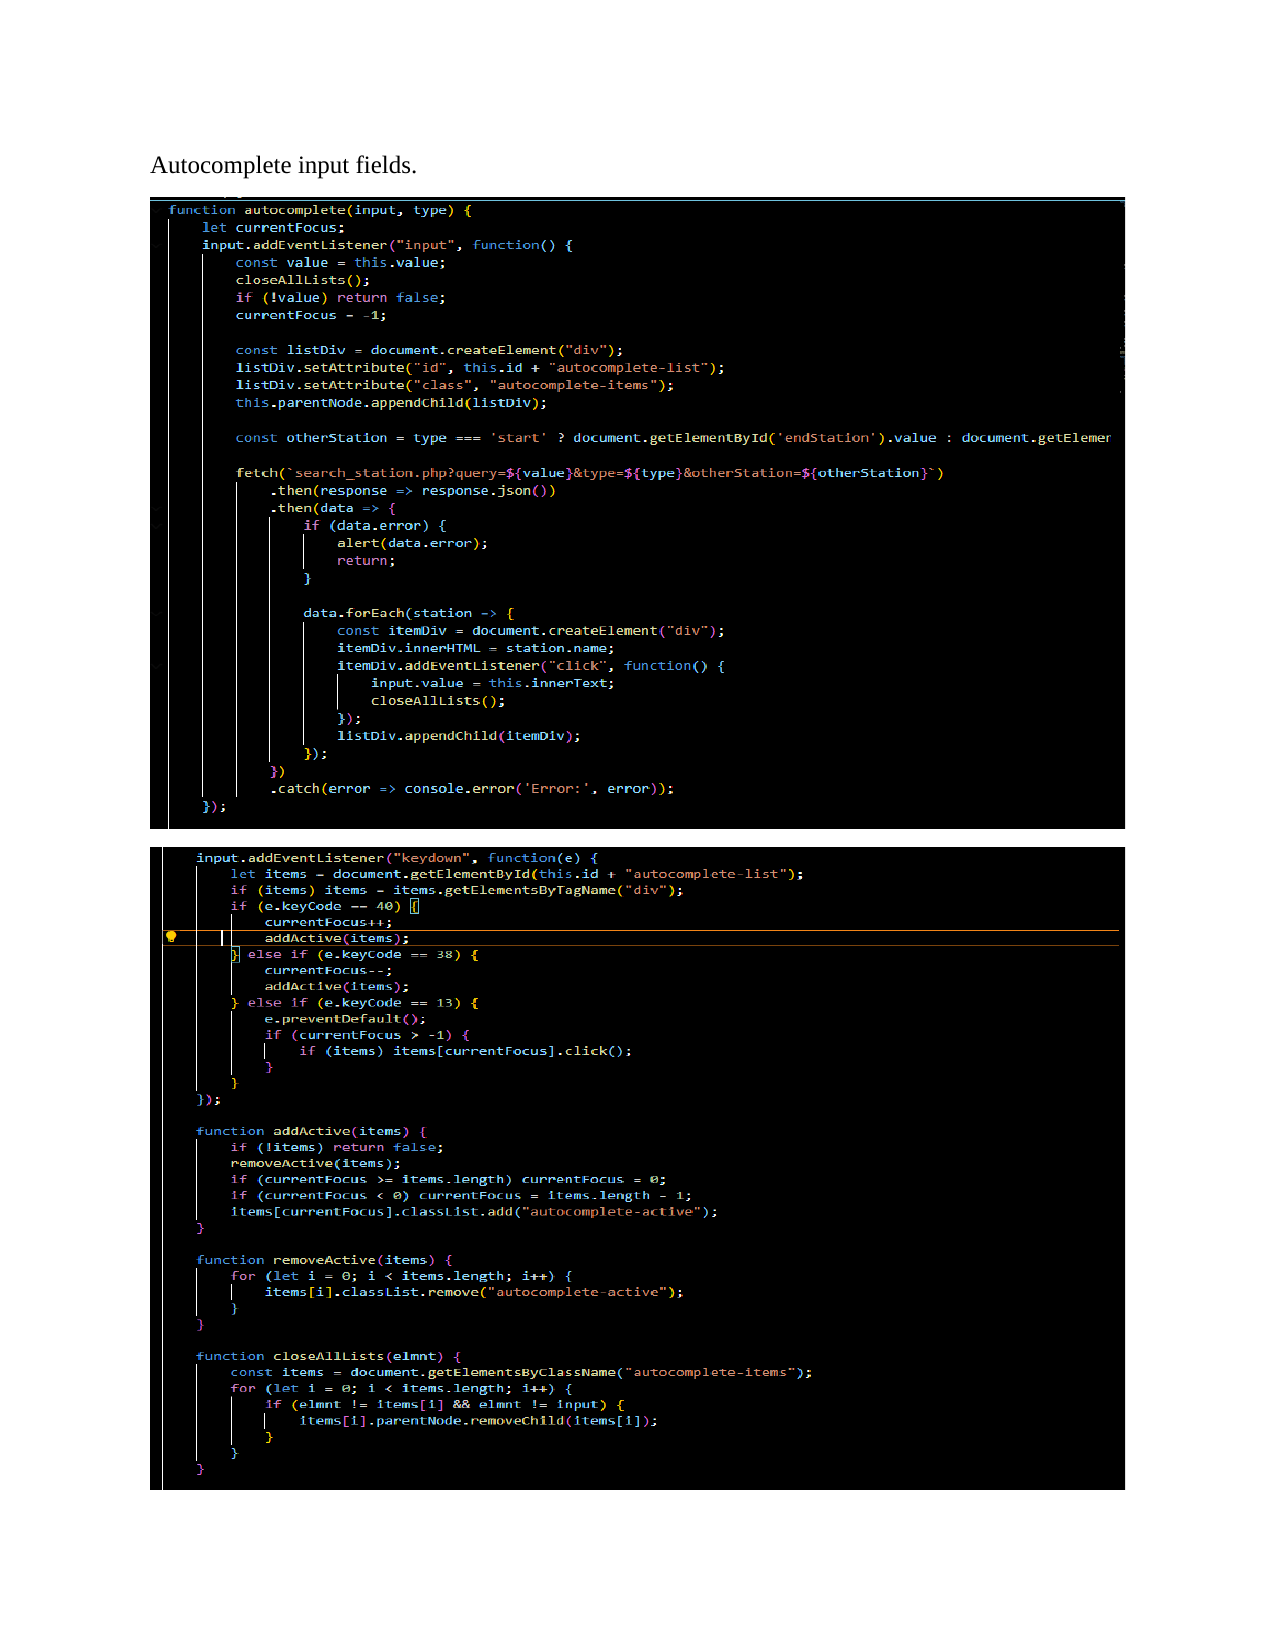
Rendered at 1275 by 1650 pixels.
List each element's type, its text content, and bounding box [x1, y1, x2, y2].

picture [150, 847, 1125, 1490]
picture [150, 197, 1125, 829]
text Autocomplete input fields. [150, 150, 1125, 179]
